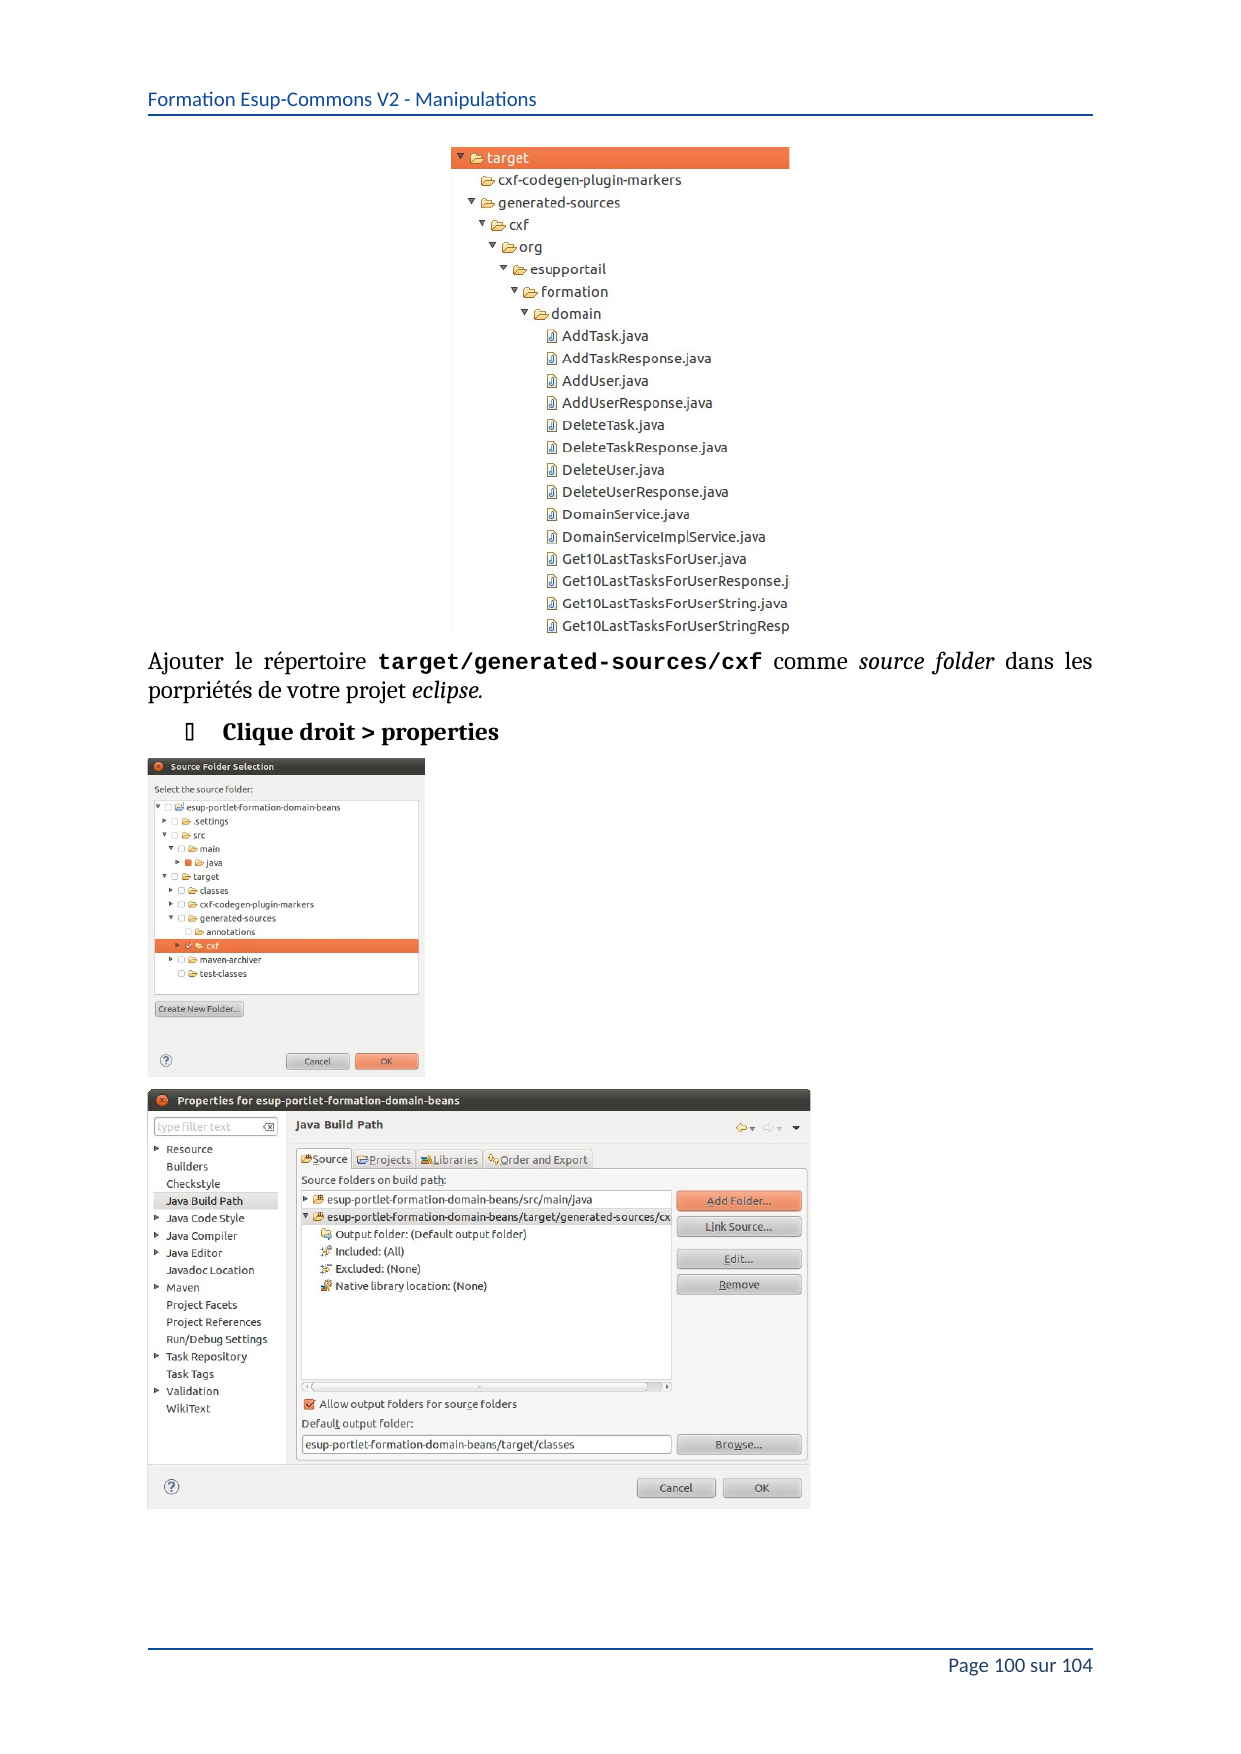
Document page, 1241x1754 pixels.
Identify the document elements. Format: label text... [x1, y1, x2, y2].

text Clique droit > properties [185, 717, 1093, 746]
text Ajouter le répertoire target/generated-sources/cxf comme source folder dans les porpriétés de votre projet eclipse. [148, 647, 1093, 705]
picture [451, 147, 790, 635]
picture [147, 1089, 811, 1509]
picture [147, 758, 425, 1077]
